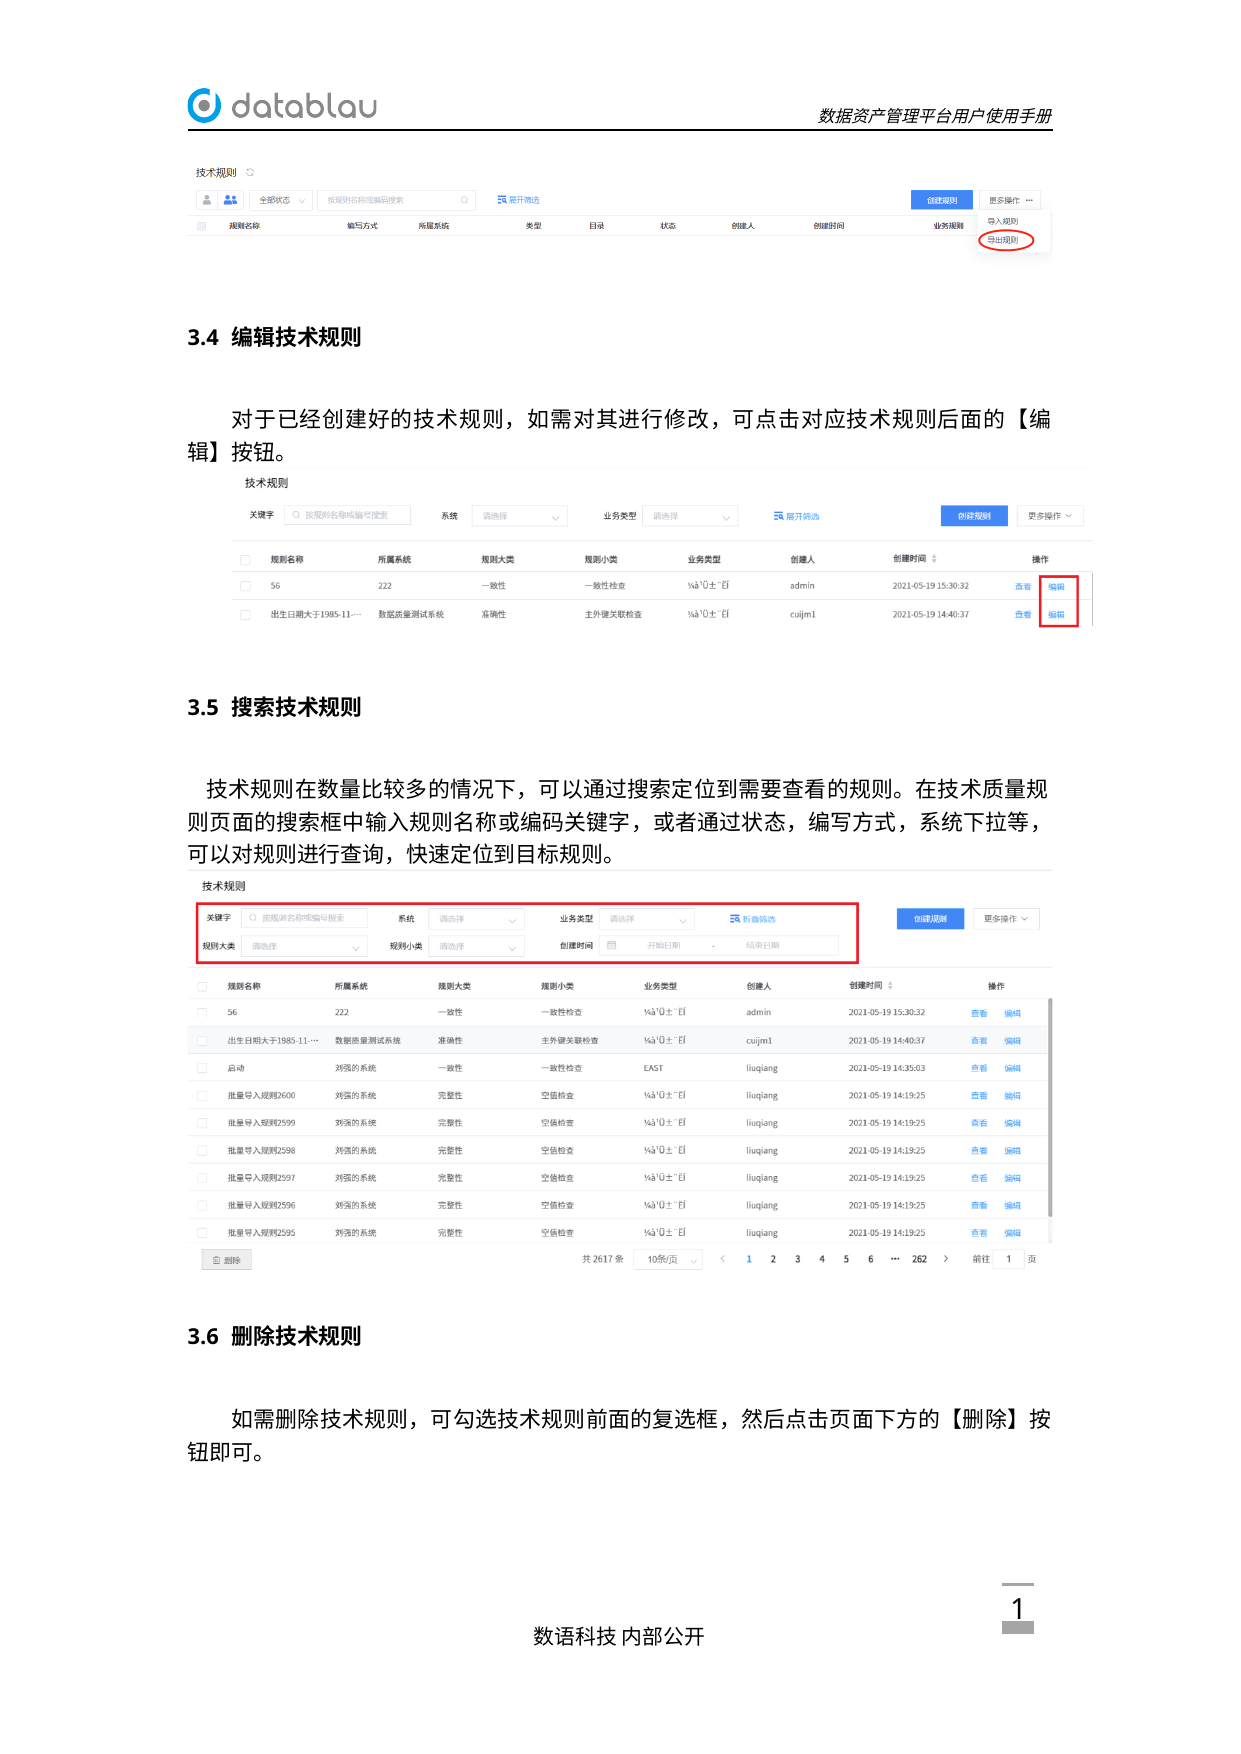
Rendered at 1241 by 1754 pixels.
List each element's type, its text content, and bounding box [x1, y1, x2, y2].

picture [193, 88, 377, 123]
text 技术规则在数量比较多的情况下，可以通过搜索定位到需要查看的规则。在技术质量规则页面的搜索框中输入规则名称或编码关键字，或者通过状态，编写方式，系统下拉等，可以对规则进行查询，快速定位到目标规则。 [187, 772, 1053, 869]
picture [187, 162, 1053, 280]
subtitle 编辑技术规则 [187, 319, 1053, 352]
picture [231, 467, 1096, 634]
subtitle 搜索技术规则 [187, 689, 1053, 722]
picture [187, 112, 197, 123]
picture [187, 869, 1053, 1275]
text 对于已经创建好的技术规则，如需对其进行修改，可点击对应技术规则后面的【编辑】按钮。 [187, 402, 1053, 467]
picture [187, 88, 198, 99]
subtitle 删除技术规则 [187, 1319, 1053, 1351]
text 如需删除技术规则，可勾选技术规则前面的复选框，然后点击页面下方的【删除】按钮即可。 [187, 1402, 1053, 1467]
